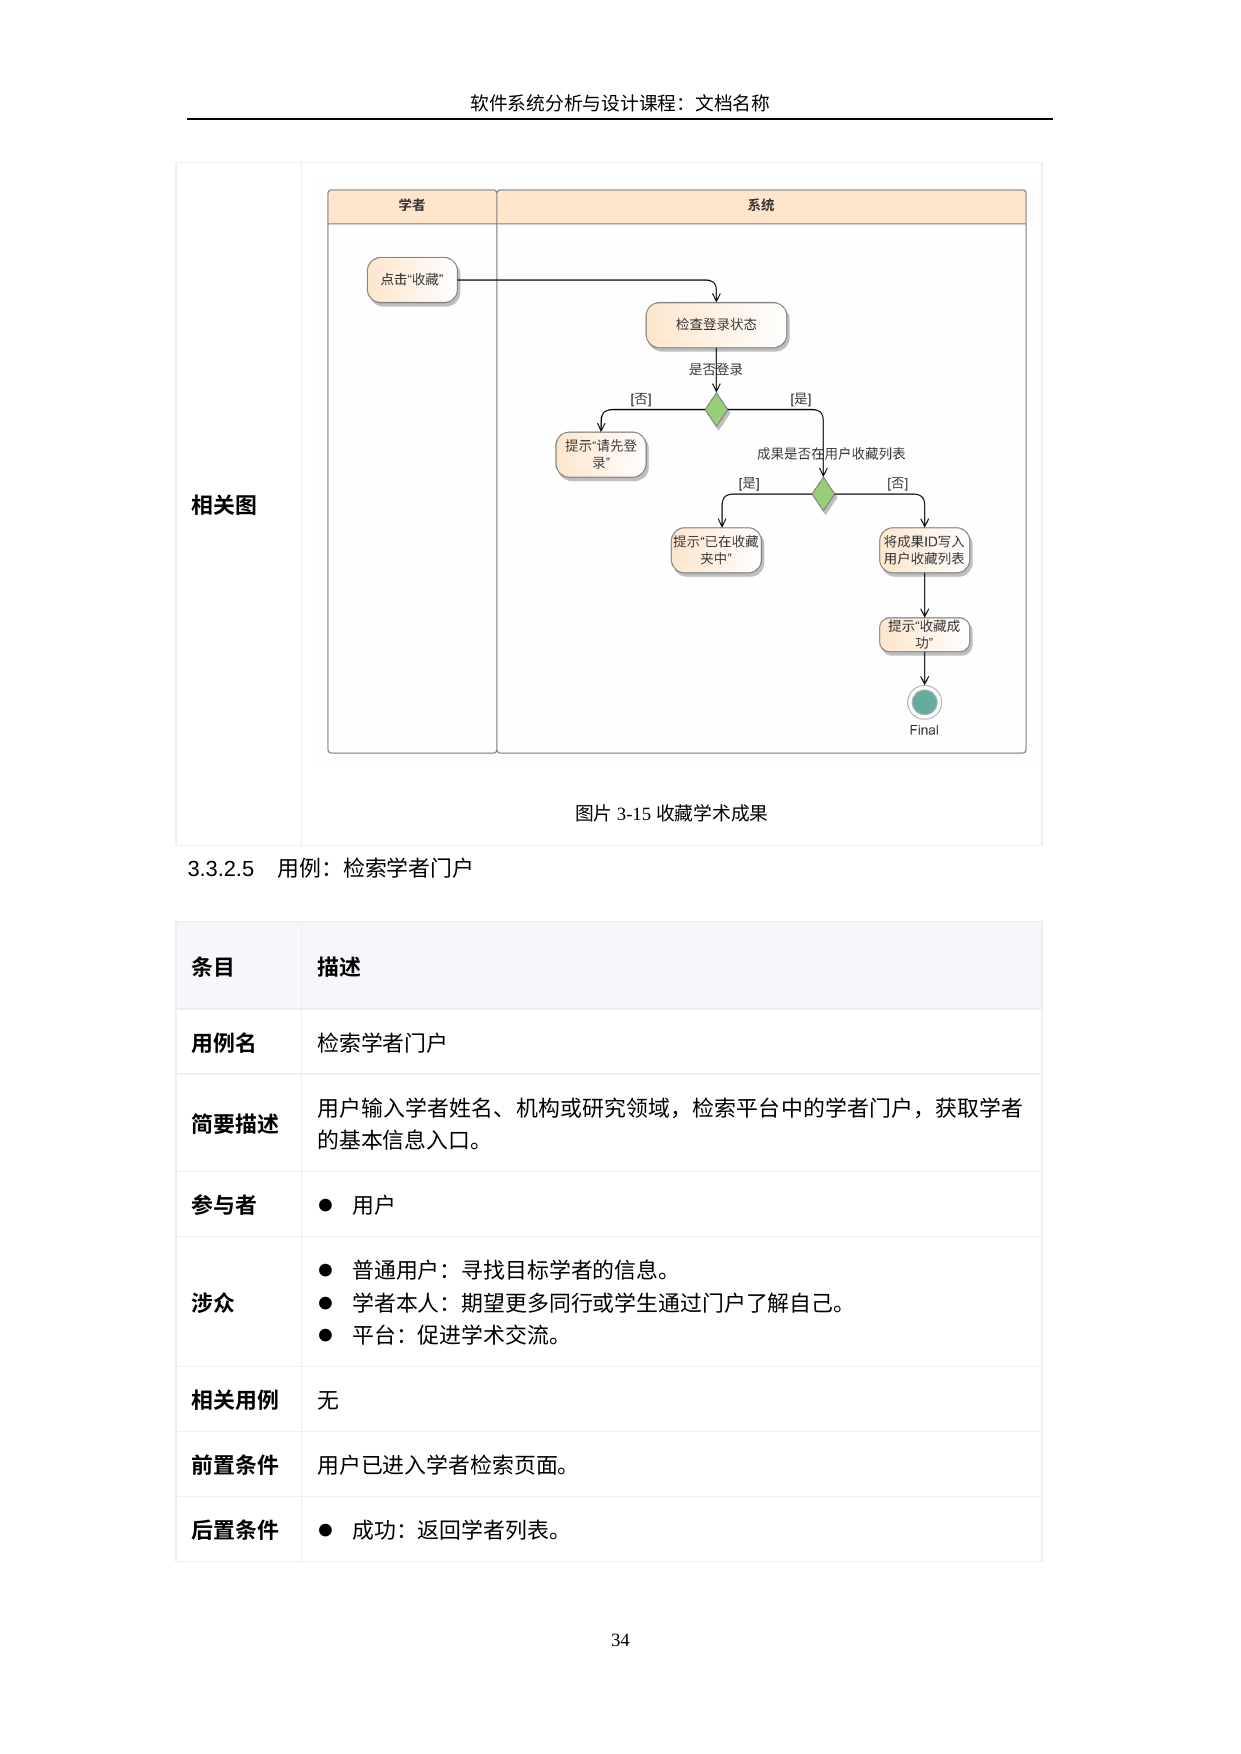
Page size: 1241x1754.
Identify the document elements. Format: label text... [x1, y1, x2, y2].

table_cell 普通用户：寻找目标学者的信息。 学者本人：期望更多同行或学生通过门户了解自己。 平台：促进学术交流。 [302, 1237, 1041, 1366]
table_cell 无 [302, 1367, 1041, 1431]
table_cell 涉众 [177, 1237, 301, 1366]
table_header 描述 [302, 923, 1041, 1008]
table_cell 用户输入学者姓名、机构或研究领域，检索平台中的学者门户，获取学者的基本信息入口。 [302, 1075, 1041, 1171]
subtitle 用例：检索学者门户 [187, 851, 1053, 883]
table_cell 前置条件 [177, 1432, 301, 1496]
table_cell 用例名 [177, 1010, 301, 1073]
table_cell 检索学者门户 [302, 1010, 1041, 1073]
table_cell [302, 1497, 1041, 1561]
table_cell 参与者 [177, 1172, 301, 1236]
table_cell 后置条件 [177, 1497, 301, 1561]
table_cell 简要描述 [177, 1075, 301, 1171]
table_cell 相关用例 [177, 1367, 301, 1431]
table_cell 图片 3-15 收藏学术成果 [302, 163, 1041, 844]
table_cell 相关图 [177, 163, 301, 844]
picture [317, 178, 1038, 765]
table_cell 用户 [302, 1172, 1041, 1236]
table_cell 用户已进入学者检索页面。 [302, 1432, 1041, 1496]
table_header 条目 [177, 923, 301, 1008]
